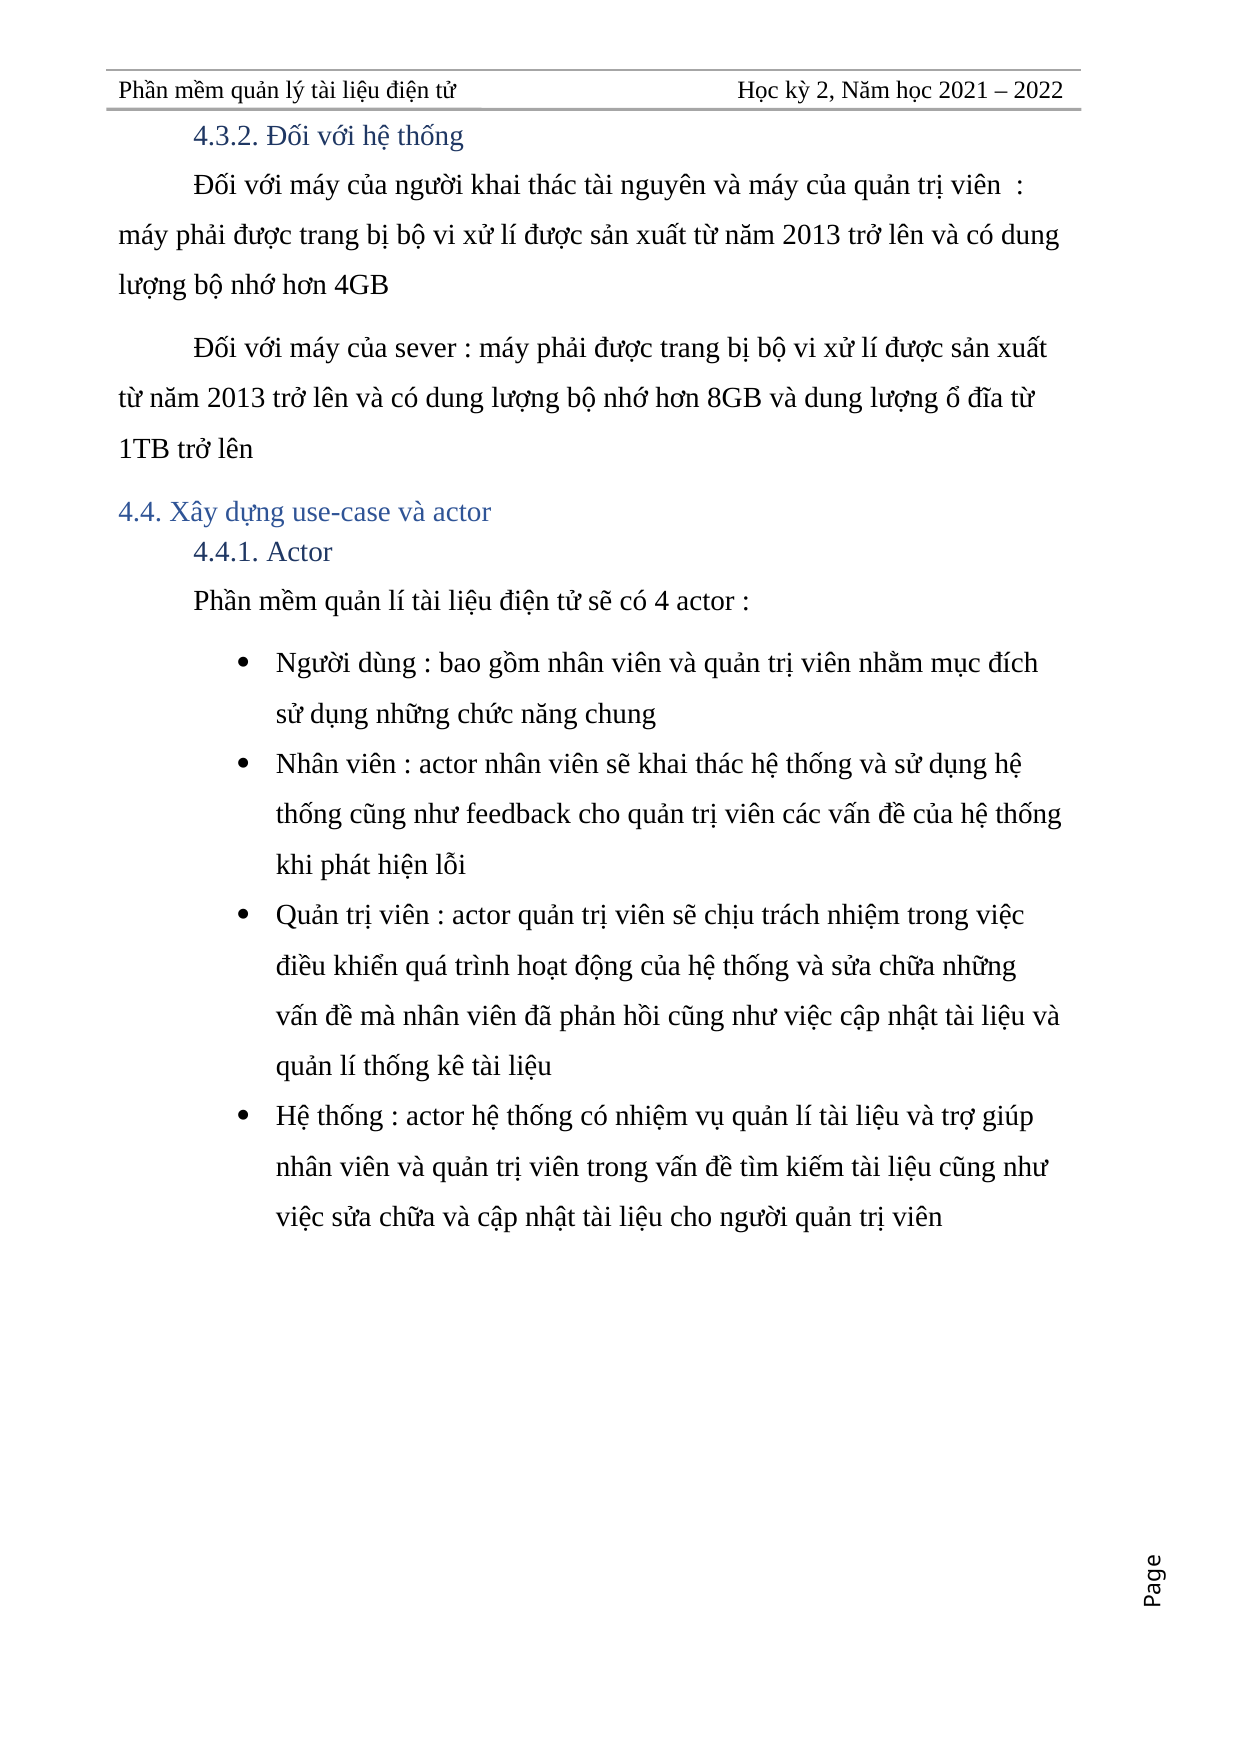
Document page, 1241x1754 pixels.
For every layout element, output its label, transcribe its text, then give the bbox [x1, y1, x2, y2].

list Hệ thống : actor hệ thống có nhiệm vụ quản lí tài liệu và trợ giúp nhân viên và quản trị viên trong vấn đề tìm kiếm tài liệu cũng như việc sửa chữa và cập nhật tài liệu cho người quản trị viên [238, 1098, 1063, 1233]
list Người dùng : bao gồm nhân viên và quản trị viên nhằm mục đích sử dụng những chức năng chung [238, 645, 1063, 729]
text Phần mềm quản lí tài liệu điện tử sẽ có 4 actor : [118, 583, 1063, 616]
subtitle 4.4. Xây dựng use-case và actor [118, 494, 1063, 527]
subtitle 4.4.1. Actor [193, 534, 1063, 567]
list Quản trị viên : actor quản trị viên sẽ chịu trách nhiệm trong việc điều khiển quá trình hoạt động của hệ thống và sửa chữa những vấn đề mà nhân viên đã phản hồi cũng như việc cập nhật tài liệu và quản lí thống kê tài liệu [238, 897, 1063, 1082]
subtitle 4.3.2. Đối với hệ thống [118, 118, 1063, 152]
text Đối với máy của sever : máy phải được trang bị bộ vi xử lí được sản xuất từ năm 2013 trở lên và có dung lượng bộ nhớ hơn 8GB và dung lượng ổ đĩa từ 1TB trở lên [118, 330, 1063, 464]
text Đối với máy của người khai thác tài nguyên và máy của quản trị viên : máy phải được trang bị bộ vi xử lí được sản xuất từ năm 2013 trở lên và có dung lượng bộ nhớ hơn 4GB [118, 167, 1063, 301]
list Nhân viên : actor nhân viên sẽ khai thác hệ thống và sử dụng hệ thống cũng như feedback cho quản trị viên các vấn đề của hệ thống khi phát hiện lỗi [238, 746, 1063, 880]
